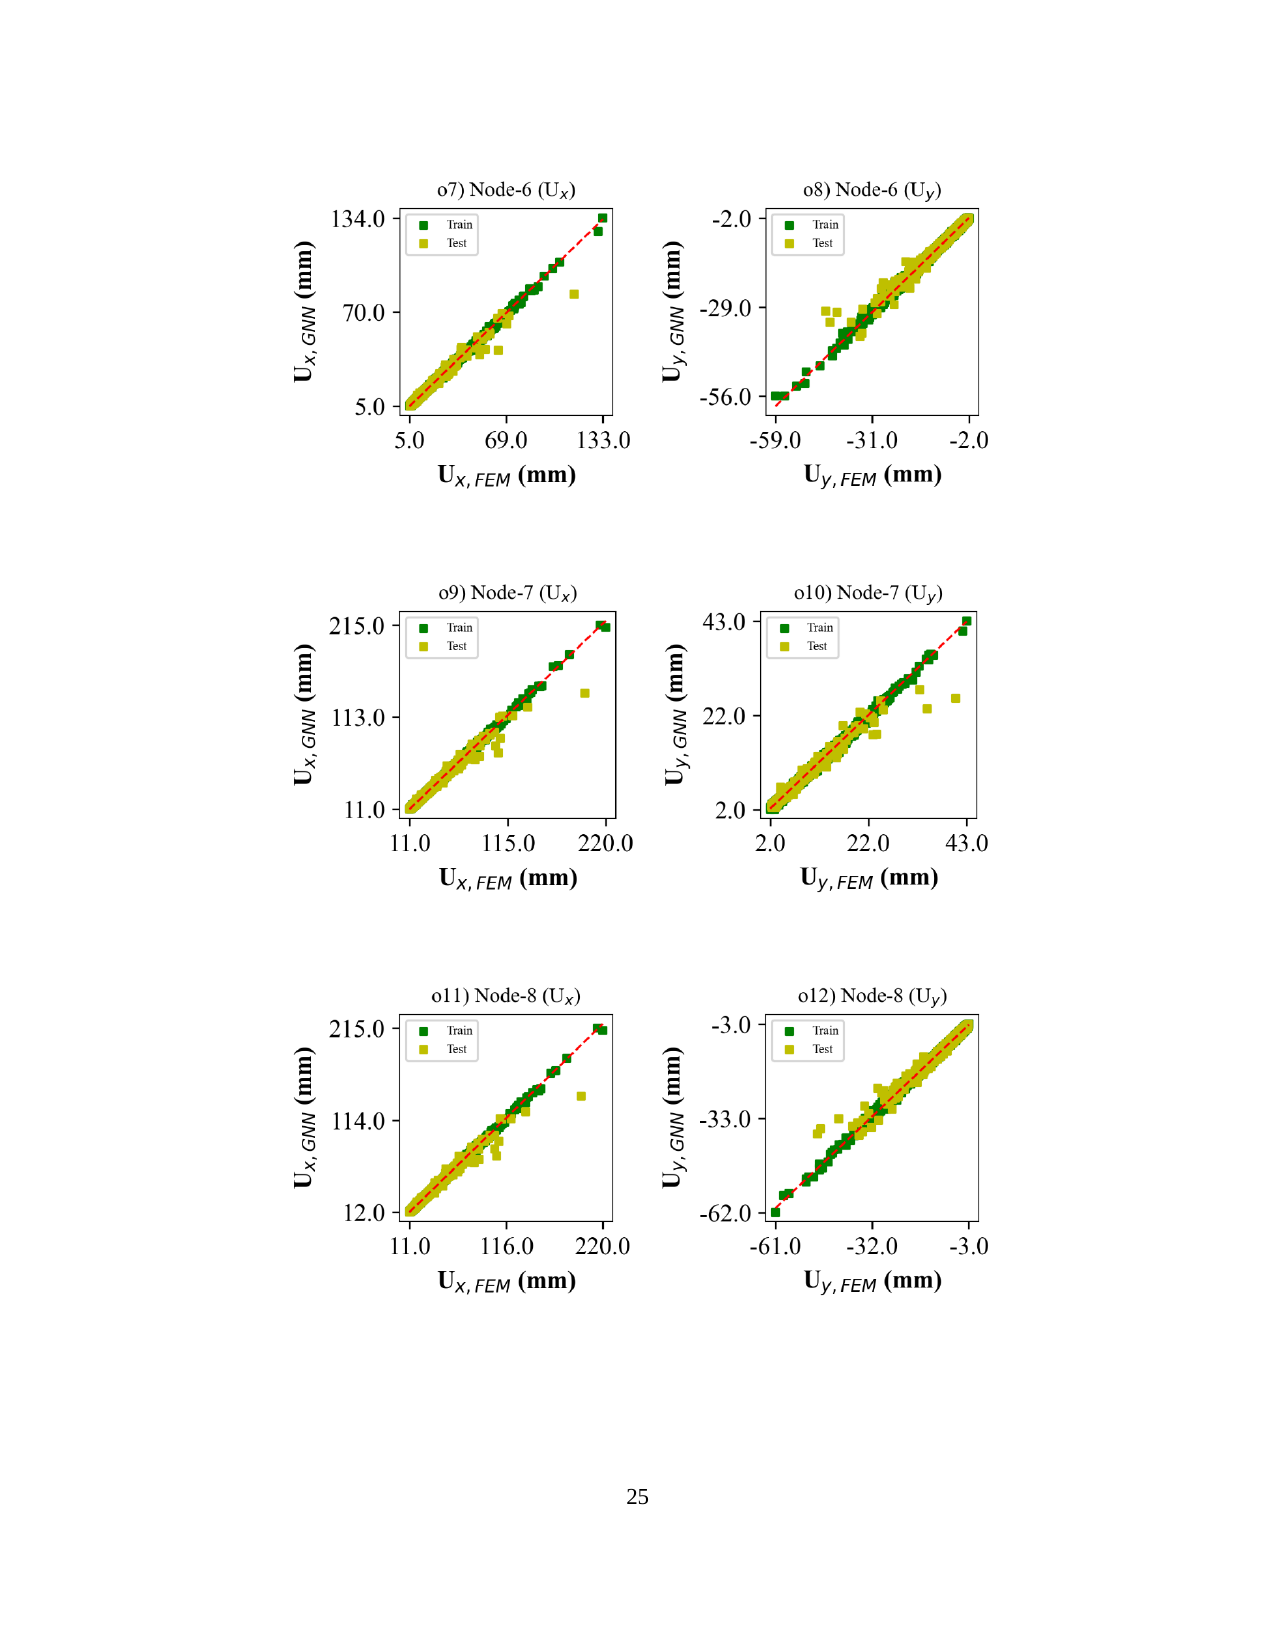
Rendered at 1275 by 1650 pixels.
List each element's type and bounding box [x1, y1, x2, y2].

picture [262, 150, 1013, 525]
picture [262, 553, 1013, 928]
picture [262, 956, 1013, 1331]
